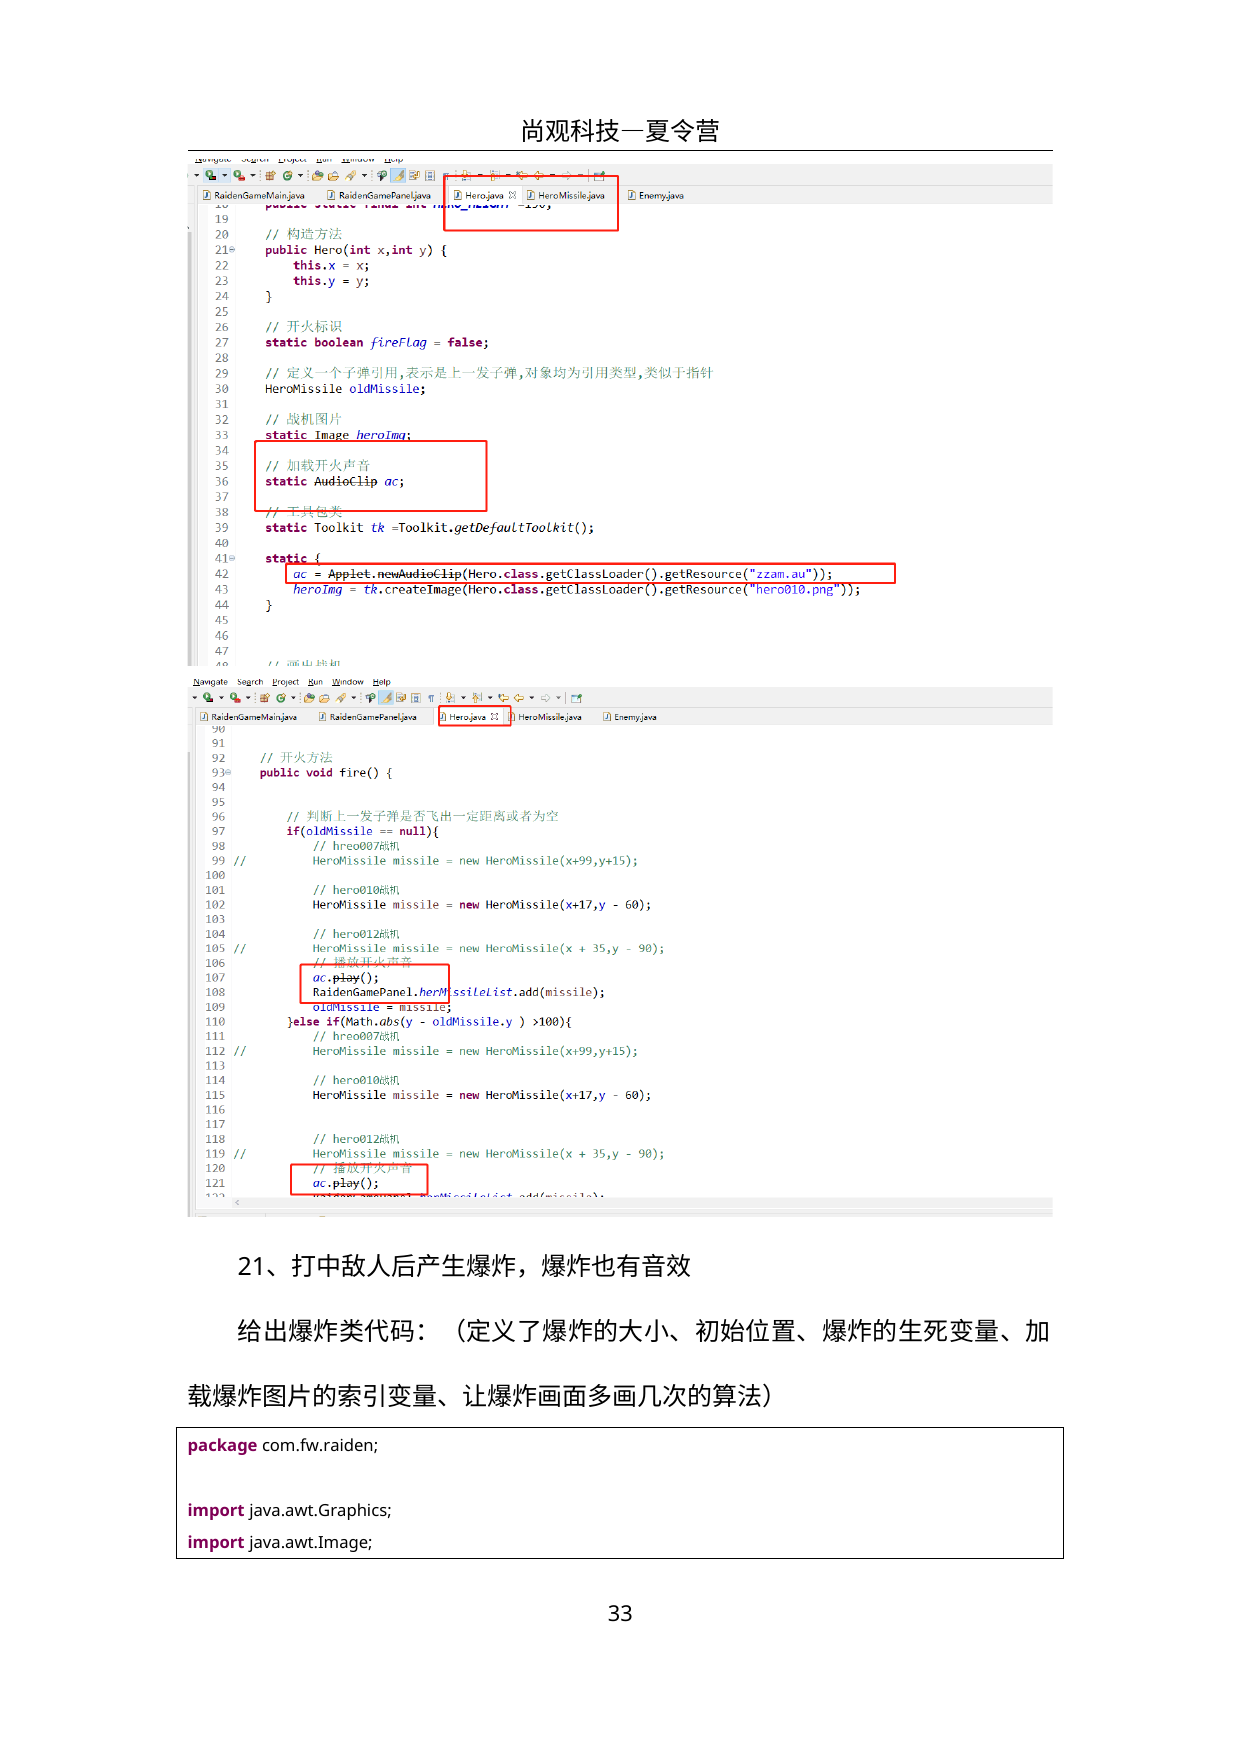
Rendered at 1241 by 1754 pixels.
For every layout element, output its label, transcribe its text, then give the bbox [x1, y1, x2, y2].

picture [187, 159, 1053, 666]
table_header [177, 1428, 1063, 1558]
text 21、打中敌人后产生爆炸，爆炸也有音效 [187, 1232, 1053, 1297]
text 给出爆炸类代码：（定义了爆炸的大小、初始位置、爆炸的生死变量、加载爆炸图片的索引变量、让爆炸画面多画几次的算法） [187, 1297, 1053, 1427]
picture [187, 679, 1053, 1217]
